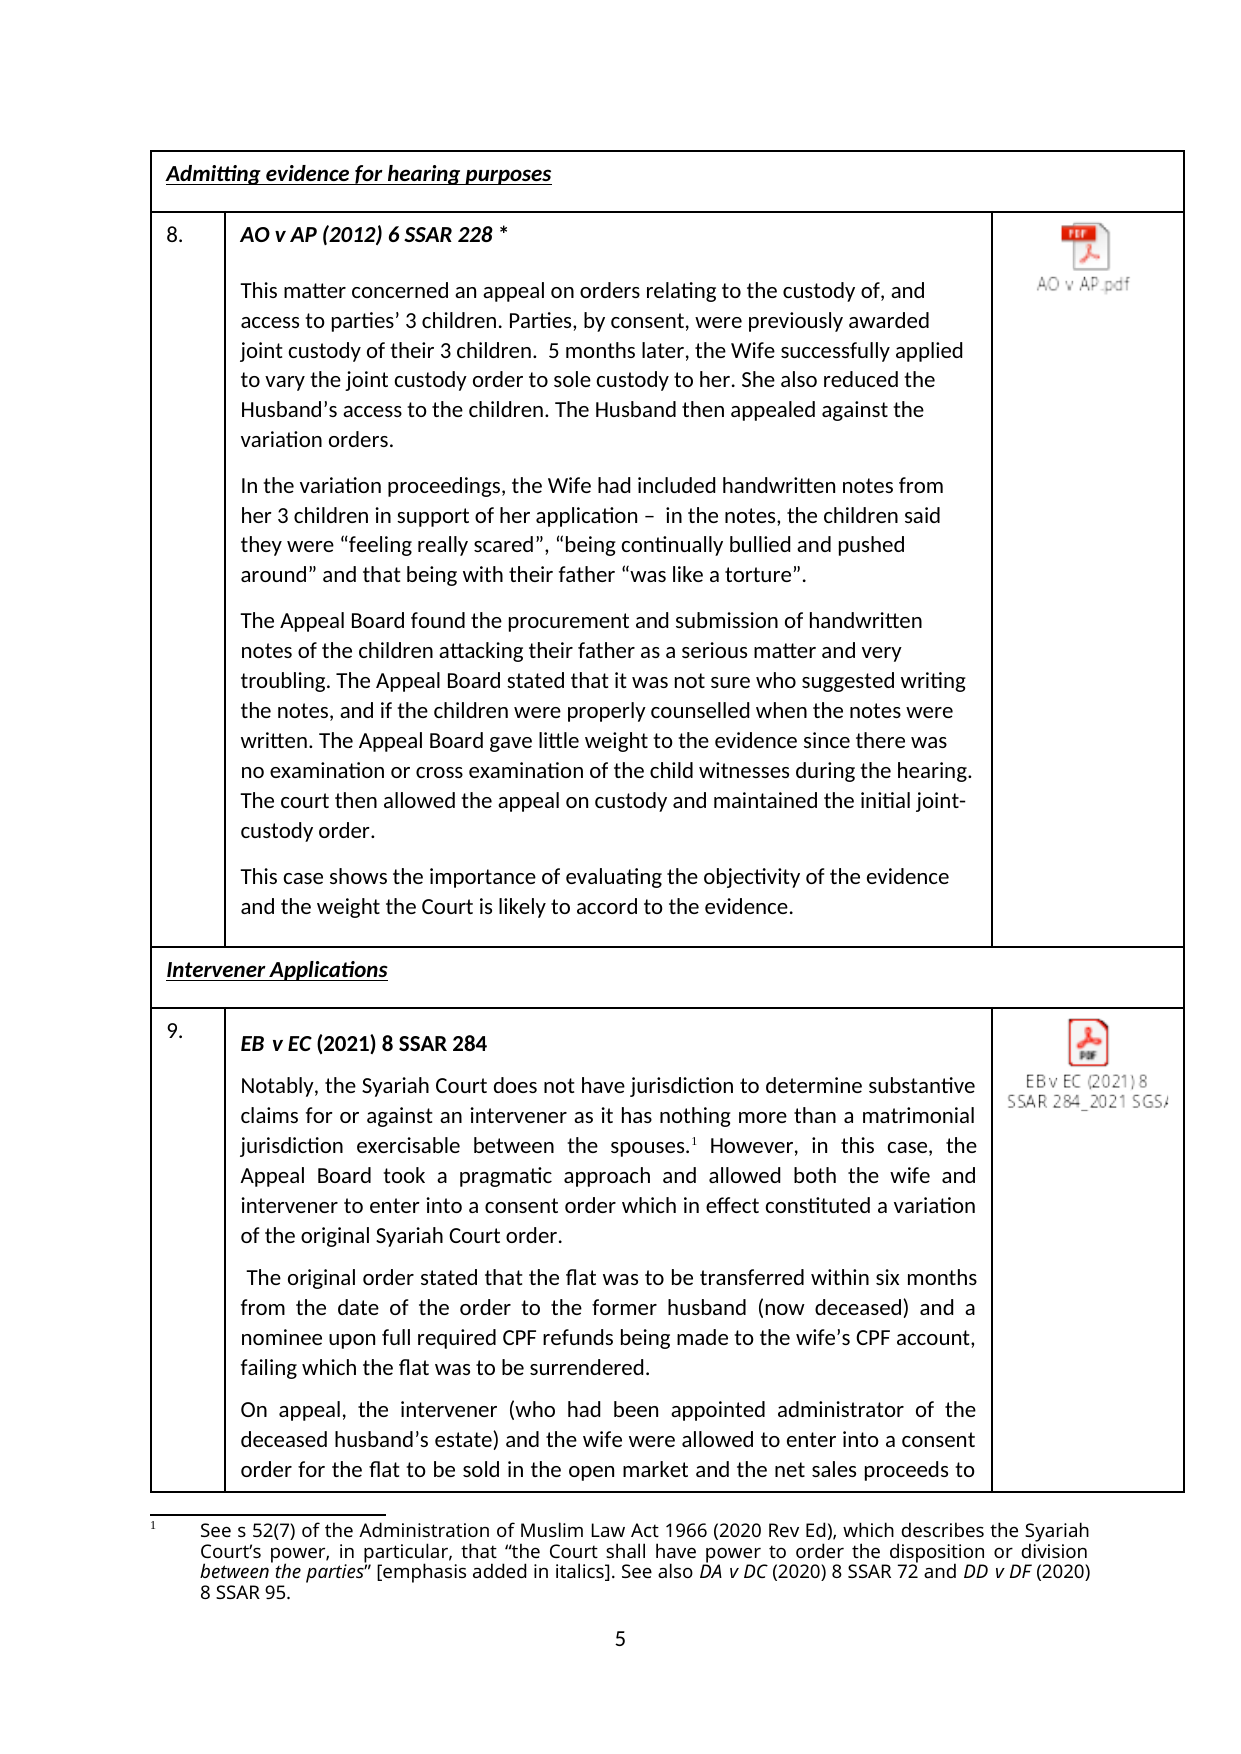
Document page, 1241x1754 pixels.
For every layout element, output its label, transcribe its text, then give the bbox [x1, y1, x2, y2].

table_cell AO v AP (2012) 6 SSAR 228 * This matter concerned an appeal on orders relating to the custody of, and access to parties’ 3 children. Parties, by consent, were previously awarded joint custody of their 3 children. 5 months later, the Wife successfully applied to vary the joint custody order to sole custody to her. She also reduced the Husband’s access to the children. The Husband then appealed against the variation orders. In the variation proceedings, the Wife had included handwritten notes from her 3 children in support of her application – in the notes, the children said they were “feeling really scared”, “being continually bullied and pushed around” and that being with their father “was like a torture”. The Appeal Board found the procurement and submission of handwritten notes of the children attacking their father as a serious matter and very troubling. The Appeal Board stated that it was not sure who suggested writing the notes, and if the children were properly counselled when the notes were written. The Appeal Board gave little weight to the evidence since there was no examination or cross examination of the child witnesses during the hearing. The court then allowed the appeal on custody and maintained the initial joint-custody order. This case shows the importance of evaluating the objectivity of the evidence and the weight the Court is likely to accord to the evidence. [226, 213, 991, 946]
table_cell [993, 213, 1183, 946]
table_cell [226, 1009, 991, 1491]
table_cell Intervener Applications [152, 948, 1183, 1007]
table_cell [993, 1009, 1183, 1491]
table_cell 9. [152, 1009, 224, 1491]
table_cell 8. [152, 213, 224, 946]
table_header Admitting evidence for hearing purposes [152, 152, 1183, 211]
